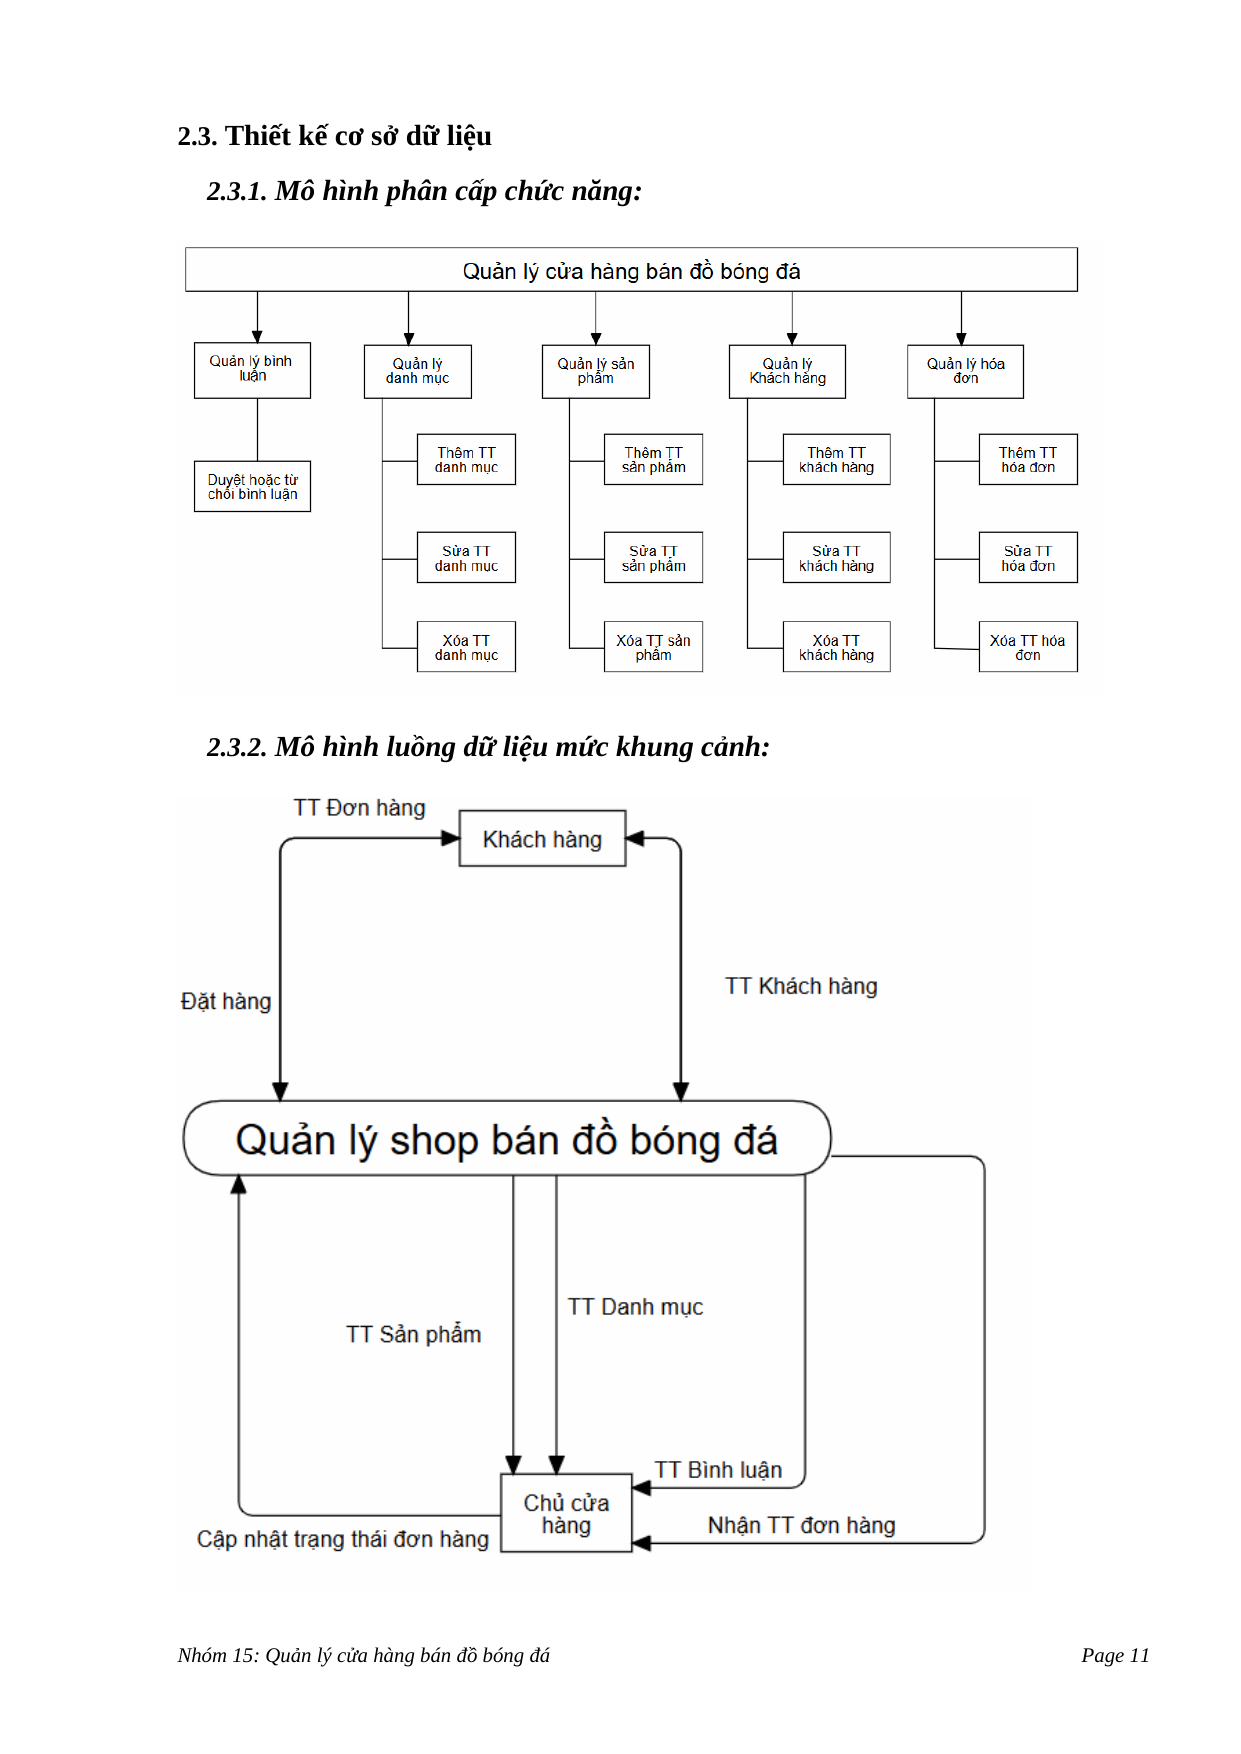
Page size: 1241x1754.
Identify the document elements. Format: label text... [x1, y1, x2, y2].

picture [177, 796, 1033, 1590]
subtitle Mô hình luồng dữ liệu mức khung cảnh: [177, 729, 1152, 762]
subtitle Thiết kế cơ sở dữ liệu [177, 118, 1152, 152]
picture [177, 239, 1104, 696]
subtitle Mô hình phân cấp chức năng: [177, 173, 1152, 206]
